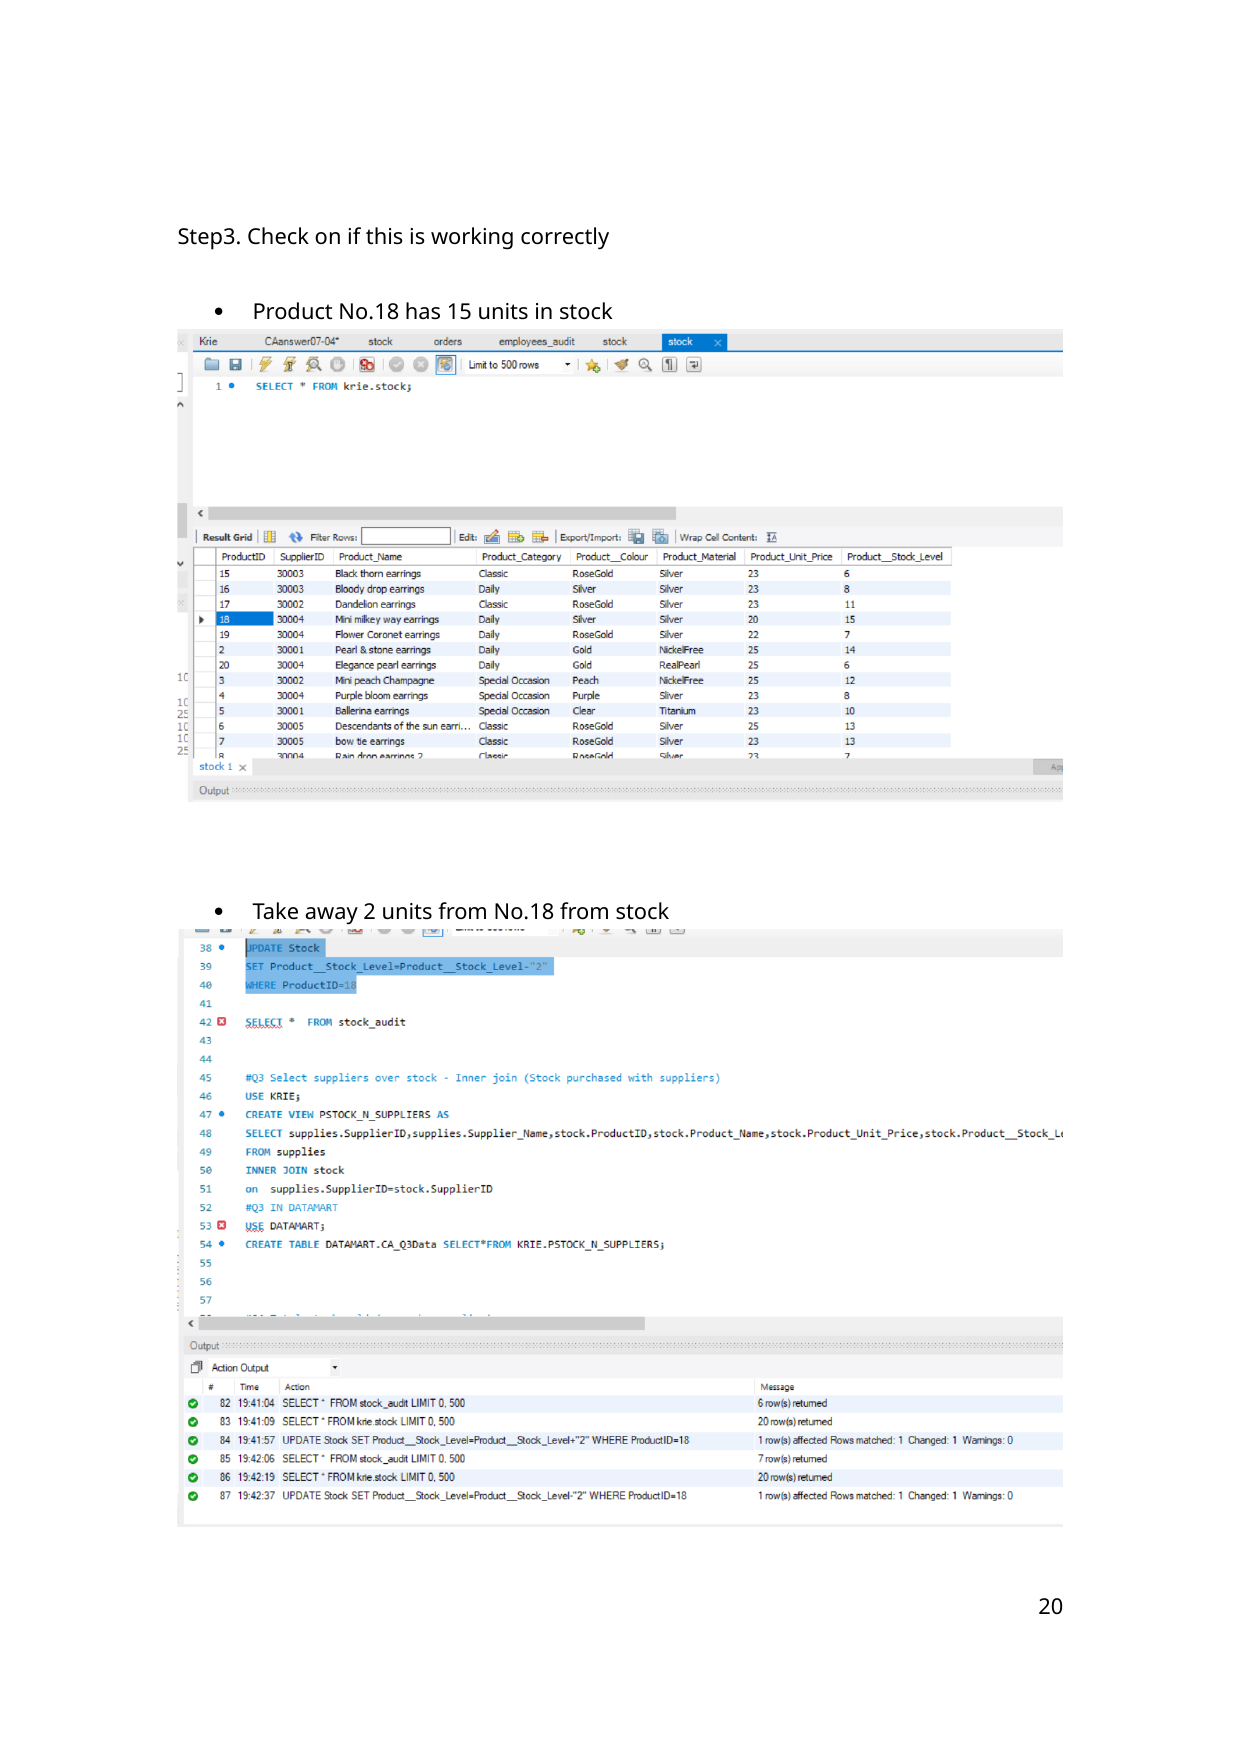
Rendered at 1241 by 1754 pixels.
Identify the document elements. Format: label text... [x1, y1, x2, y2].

picture [177, 329, 1063, 802]
list Product No.18 has 15 units in stock [215, 292, 1063, 329]
list Take away 2 units from No.18 from stock [215, 892, 1063, 929]
text Step3. Check on if this is working correctly [177, 217, 1063, 254]
picture [177, 929, 1063, 1527]
